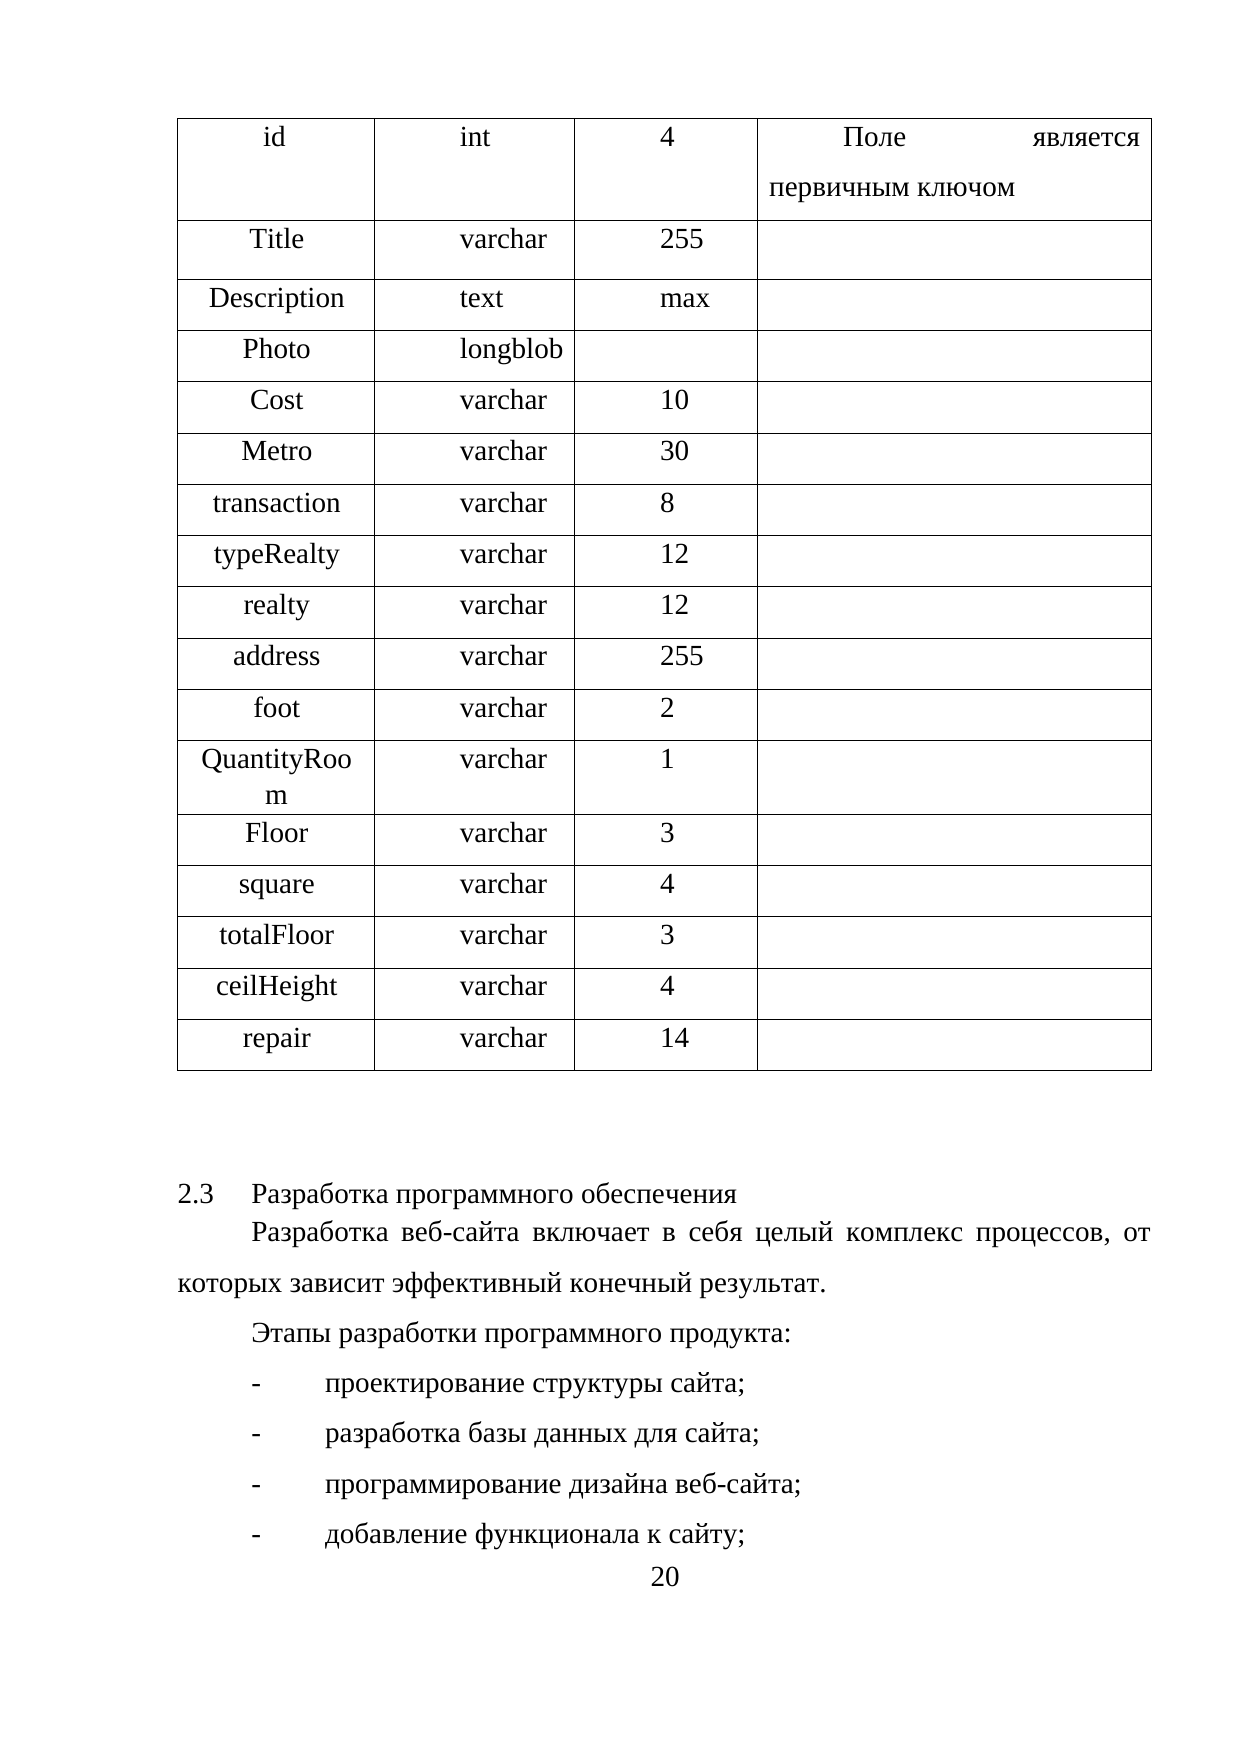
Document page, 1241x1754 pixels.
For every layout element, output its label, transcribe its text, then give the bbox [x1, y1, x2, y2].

table_cell [758, 587, 1151, 637]
list разработка базы данных для сайта; [177, 1416, 1152, 1449]
table_cell varchar [375, 639, 574, 689]
table_cell varchar [375, 485, 574, 535]
table_cell id [178, 119, 374, 220]
table_cell [758, 815, 1151, 865]
table_cell varchar [375, 917, 574, 967]
table_cell Title [178, 221, 374, 279]
table_cell [758, 639, 1151, 689]
list программирование дизайна веб-сайта; [177, 1466, 1152, 1499]
table_cell [758, 280, 1151, 330]
table_cell max [575, 280, 757, 330]
table_cell repair [178, 1020, 374, 1070]
table_cell totalFloor [178, 917, 374, 967]
table_cell varchar [375, 866, 574, 916]
table_cell Description [178, 280, 374, 330]
table_cell varchar [375, 221, 574, 279]
table_cell [758, 434, 1151, 484]
table_cell 4 [575, 969, 757, 1019]
table_cell Поле является первичным ключом [758, 119, 1151, 220]
table_cell 8 [575, 485, 757, 535]
table_cell 12 [575, 587, 757, 637]
table_cell [758, 1020, 1151, 1070]
table_cell 2 [575, 690, 757, 740]
table_cell [758, 690, 1151, 740]
table_cell square [178, 866, 374, 916]
table_cell varchar [375, 690, 574, 740]
table_cell varchar [375, 741, 574, 814]
table_cell 10 [575, 382, 757, 432]
table_cell QuantityRoom [178, 741, 374, 814]
table_cell [758, 331, 1151, 381]
table_cell varchar [375, 434, 574, 484]
table_cell 255 [575, 639, 757, 689]
table_cell 4 [575, 866, 757, 916]
table_cell 30 [575, 434, 757, 484]
table_cell text [375, 280, 574, 330]
table_cell longblob [375, 331, 574, 381]
table_cell transaction [178, 485, 374, 535]
table_cell Floor [178, 815, 374, 865]
text Разработка веб-сайта включает в себя целый комплекс процессов, от которых зависит эффективный конечный результат. [177, 1214, 1152, 1298]
table_cell [758, 917, 1151, 967]
table_cell varchar [375, 382, 574, 432]
text Этапы разработки программного продукта: [177, 1315, 1152, 1348]
table_cell [758, 866, 1151, 916]
table_cell 3 [575, 815, 757, 865]
table_cell [758, 382, 1151, 432]
table_cell 14 [575, 1020, 757, 1070]
table_cell 12 [575, 536, 757, 586]
table_cell varchar [375, 1020, 574, 1070]
table_cell varchar [375, 536, 574, 586]
table_cell typeRealty [178, 536, 374, 586]
table_cell 4 [575, 119, 757, 220]
table_cell [575, 331, 757, 381]
list проектирование структуры сайта; [177, 1365, 1152, 1399]
table_cell [758, 969, 1151, 1019]
table_cell realty [178, 587, 374, 637]
table_cell Cost [178, 382, 374, 432]
table_cell Metro [178, 434, 374, 484]
table_cell varchar [375, 587, 574, 637]
table_cell [758, 485, 1151, 535]
table_cell 255 [575, 221, 757, 279]
table_cell 1 [575, 741, 757, 814]
table_cell varchar [375, 969, 574, 1019]
table_cell int [375, 119, 574, 220]
list добавление функционала к сайту; [177, 1516, 1152, 1550]
table_cell [758, 741, 1151, 814]
table_cell 3 [575, 917, 757, 967]
table_cell ceilHeight [178, 969, 374, 1019]
table_cell Photo [178, 331, 374, 381]
table_cell foot [178, 690, 374, 740]
table_cell address [178, 639, 374, 689]
subtitle 2.3 Разработка программного обеспечения [177, 1176, 1152, 1209]
table_cell [758, 536, 1151, 586]
table_cell [758, 221, 1151, 279]
table_cell varchar [375, 815, 574, 865]
